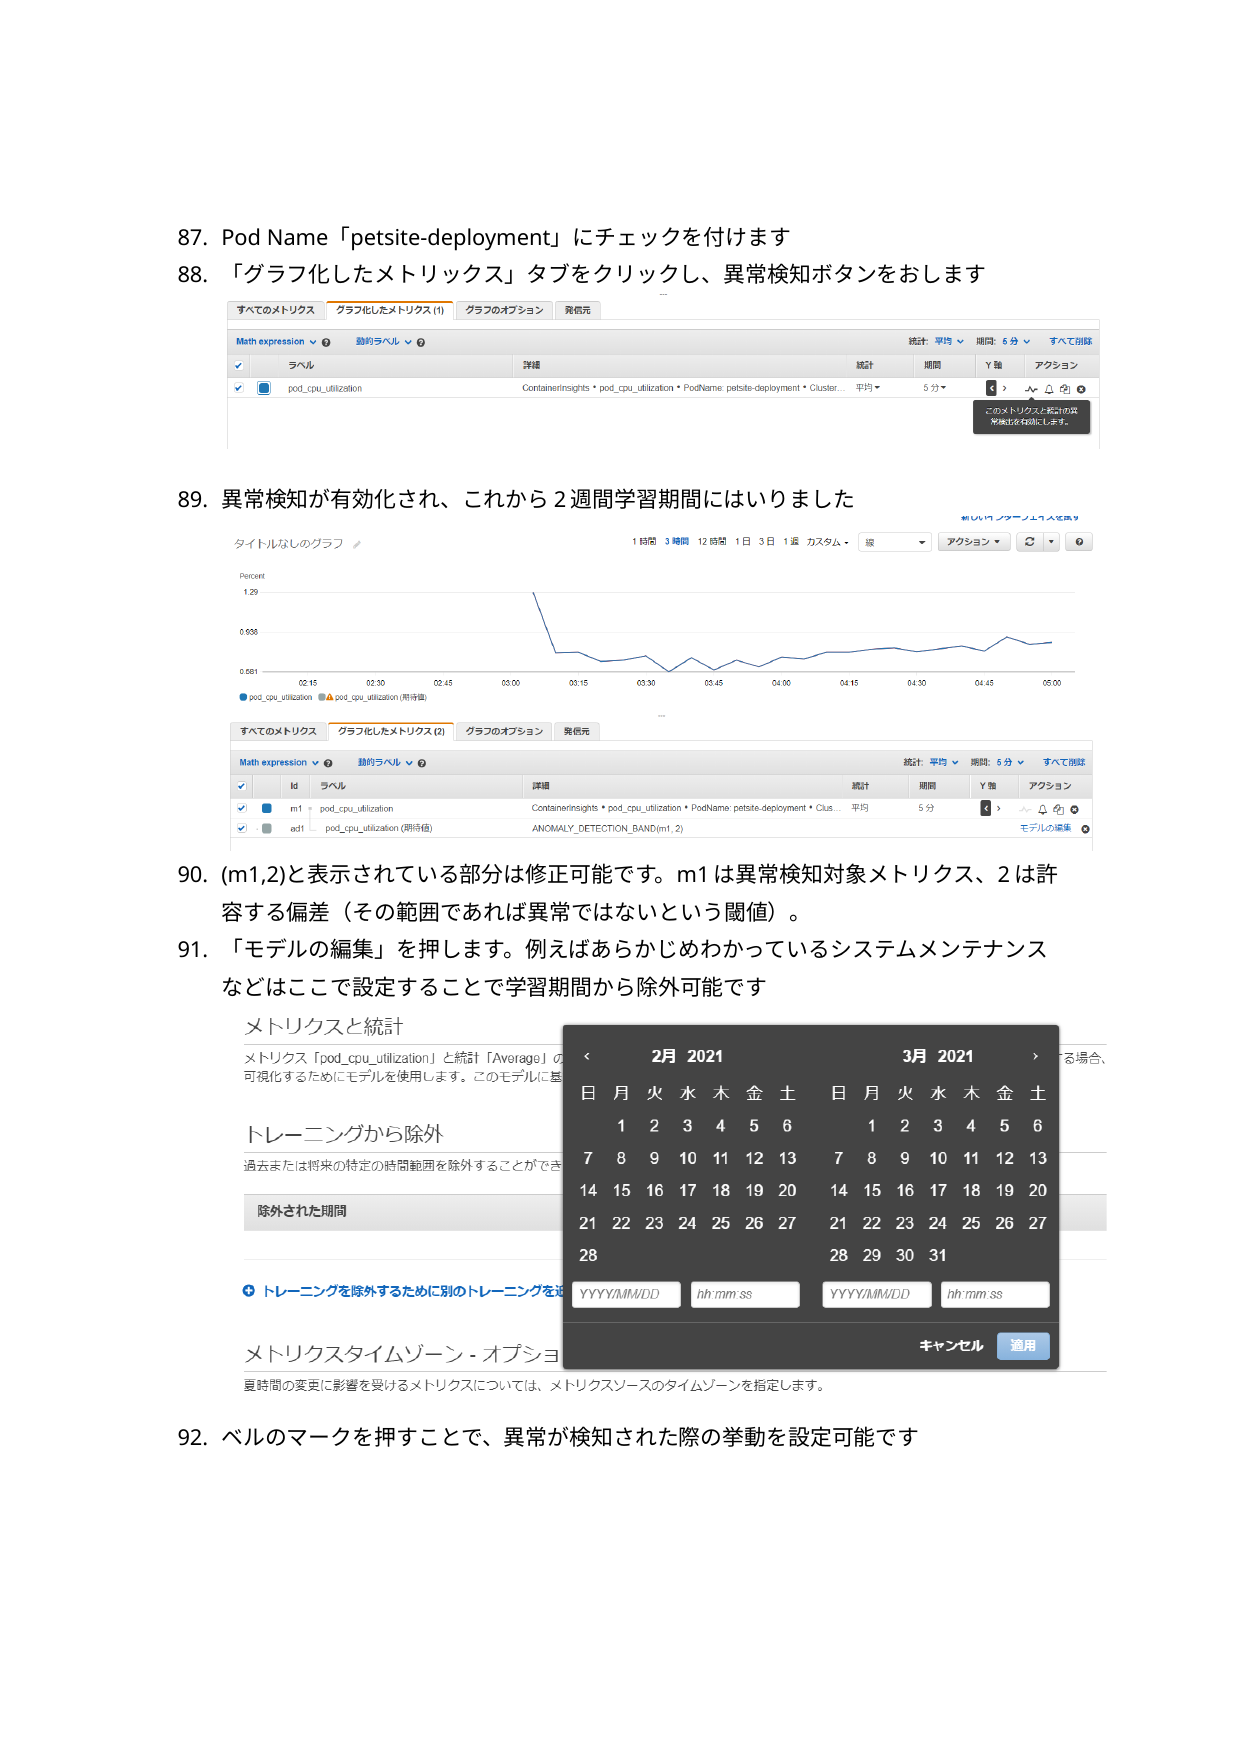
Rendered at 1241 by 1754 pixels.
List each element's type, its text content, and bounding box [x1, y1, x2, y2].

picture [221, 1004, 1107, 1405]
picture [221, 291, 1107, 449]
list 「グラフ化したメトリックス」タブをクリックし、異常検知ボタンをおします [177, 254, 1063, 292]
list Pod Name「petsite-deployment」にチェックを付けます [177, 217, 1063, 254]
list ベルのマークを押すことで、異常が検知された際の挙動を設定可能です [177, 1417, 1063, 1454]
list (m1,2)と表示されている部分は修正可能です。m1は異常検知対象メトリクス、2は許容する偏差（その範囲であれば異常ではないという閾値）。 [177, 854, 1063, 929]
list 「モデルの編集」を押します。例えばあらかじめわかっているシステムメンテナンスなどはここで設定することで学習期間から除外可能です [177, 929, 1063, 1004]
list 異常検知が有効化され、これから2週間学習期間にはいりました [177, 479, 1063, 517]
picture [221, 516, 1107, 851]
